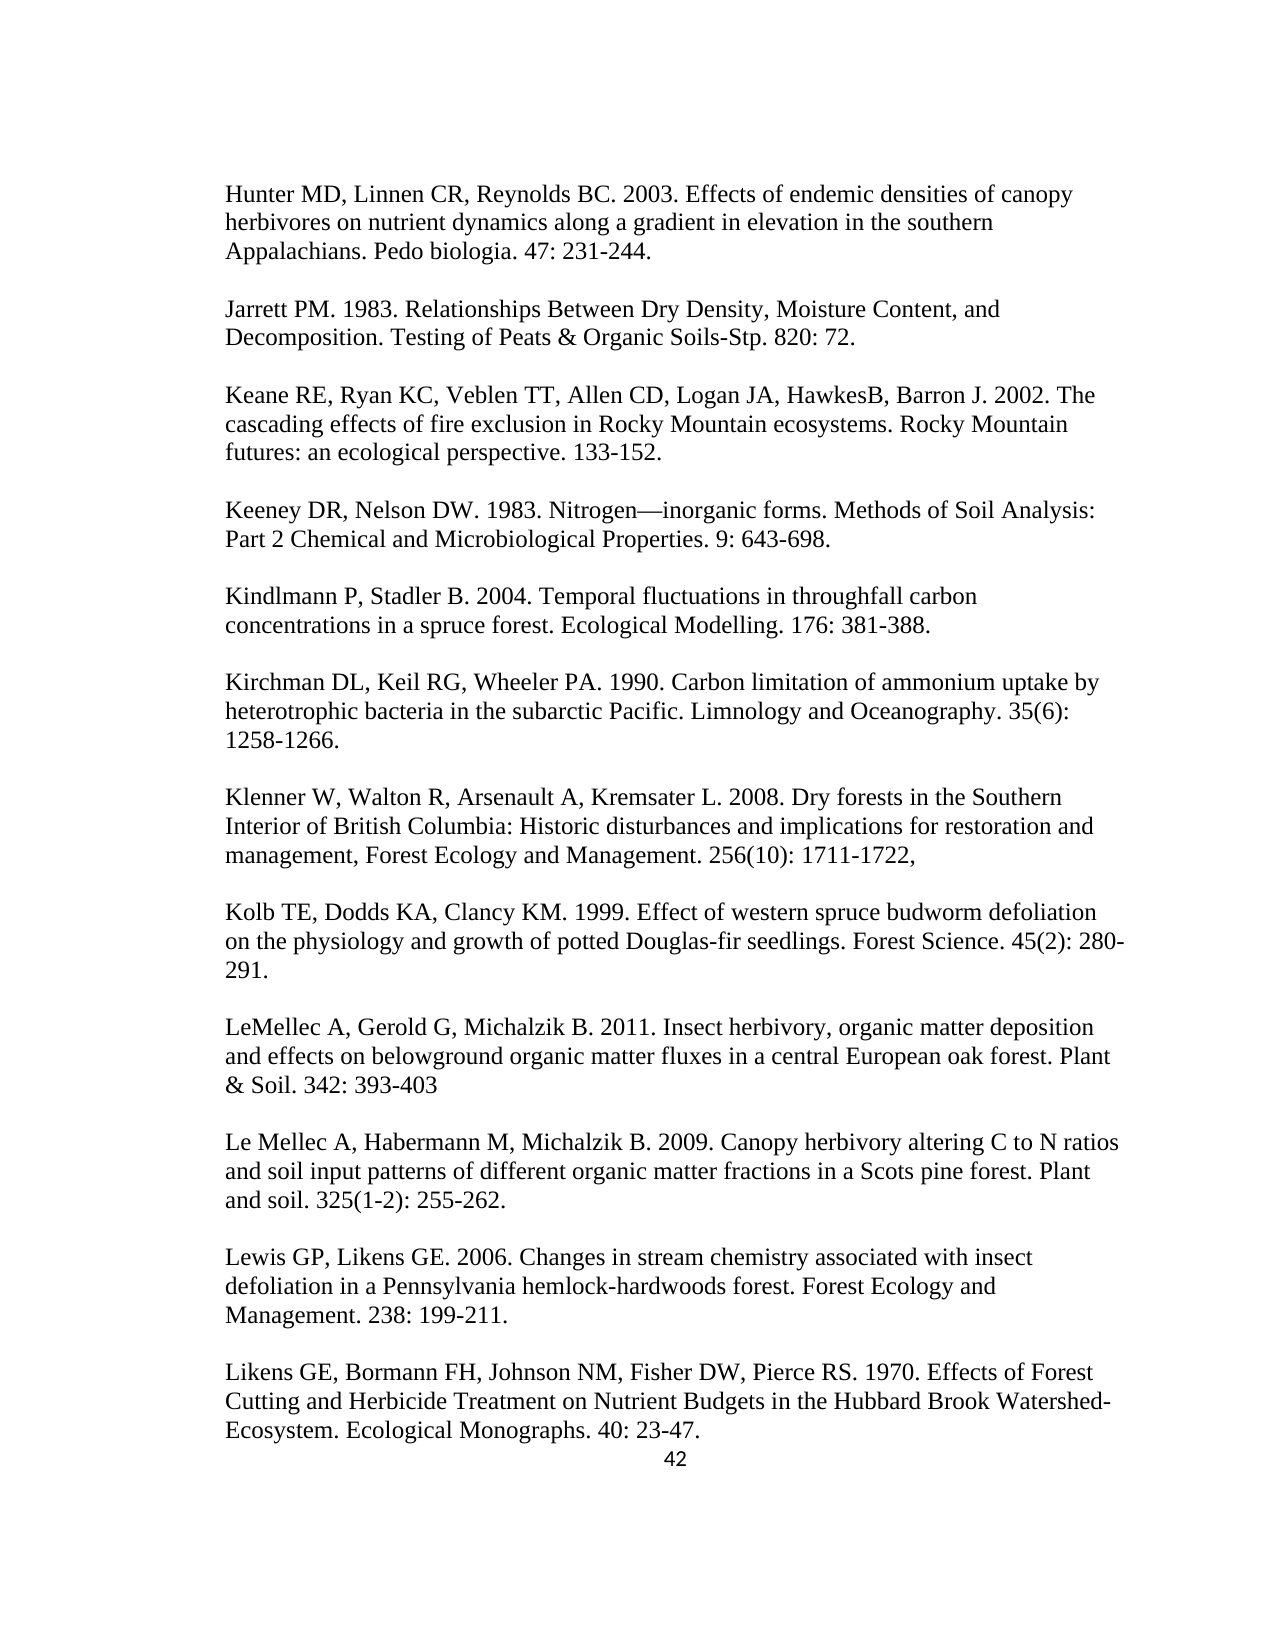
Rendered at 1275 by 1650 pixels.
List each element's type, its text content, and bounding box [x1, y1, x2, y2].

text Lewis GP, Likens GE. 2006. Changes in stream chemistry associated with insect defoliation in a Pennsylvania hemlock-hardwoods forest. Forest Ecology and Management. 238: 199-211. [225, 1242, 1125, 1329]
text Keeney DR, Nelson DW. 1983. Nitrogen—inorganic forms. Methods of Soil Analysis: Part 2 Chemical and Microbiological Properties. 9: 643-698. [225, 495, 1125, 552]
text Likens GE, Bormann FH, Johnson NM, Fisher DW, Pierce RS. 1970. Effects of Forest Cutting and Herbicide Treatment on Nutrient Budgets in the Hubbard Brook Watershed‐Ecosystem. Ecological Monographs. 40: 23-47. [225, 1357, 1125, 1444]
text Klenner W, Walton R, Arsenault A, Kremsater L. 2008. Dry forests in the Southern Interior of British Columbia: Historic disturbances and implications for restoration and management, Forest Ecology and Management. 256(10): 1711-1722, [225, 782, 1125, 869]
text Keane RE, Ryan KC, Veblen TT, Allen CD, Logan JA, HawkesB, Barron J. 2002. The cascading effects of fire exclusion in Rocky Mountain ecosystems. Rocky Mountain futures: an ecological perspective. 133-152. [225, 380, 1125, 466]
text Hunter MD, Linnen CR, Reynolds BC. 2003. Effects of endemic densities of canopy herbivores on nutrient dynamics along a gradient in elevation in the southern Appalachians. Pedo biologia. 47: 231-244. [225, 179, 1125, 265]
text Kirchman DL, Keil RG, Wheeler PA. 1990. Carbon limitation of ammonium uptake by heterotrophic bacteria in the subarctic Pacific. Limnology and Oceanography. 35(6): 1258-1266. [225, 667, 1125, 754]
text Le Mellec A, Habermann M, Michalzik B. 2009. Canopy herbivory altering C to N ratios and soil input patterns of different organic matter fractions in a Scots pine forest. Plant and soil. 325(1-2): 255-262. [225, 1127, 1125, 1214]
text LeMellec A, Gerold G, Michalzik B. 2011. Insect herbivory, organic matter deposition and effects on belowground organic matter fluxes in a central European oak forest. Plant & Soil. 342: 393-403 [225, 1012, 1125, 1099]
text Kolb TE, Dodds KA, Clancy KM. 1999. Effect of western spruce budworm defoliation on the physiology and growth of potted Douglas-fir seedlings. Forest Science. 45(2): 280-291. [225, 897, 1125, 984]
text Jarrett PM. 1983. Relationships Between Dry Density, Moisture Content, and Decomposition. Testing of Peats & Organic Soils-Stp. 820: 72. [225, 294, 1125, 351]
text Kindlmann P, Stadler B. 2004. Temporal fluctuations in throughfall carbon concentrations in a spruce forest. Ecological Modelling. 176: 381-388. [225, 581, 1125, 639]
